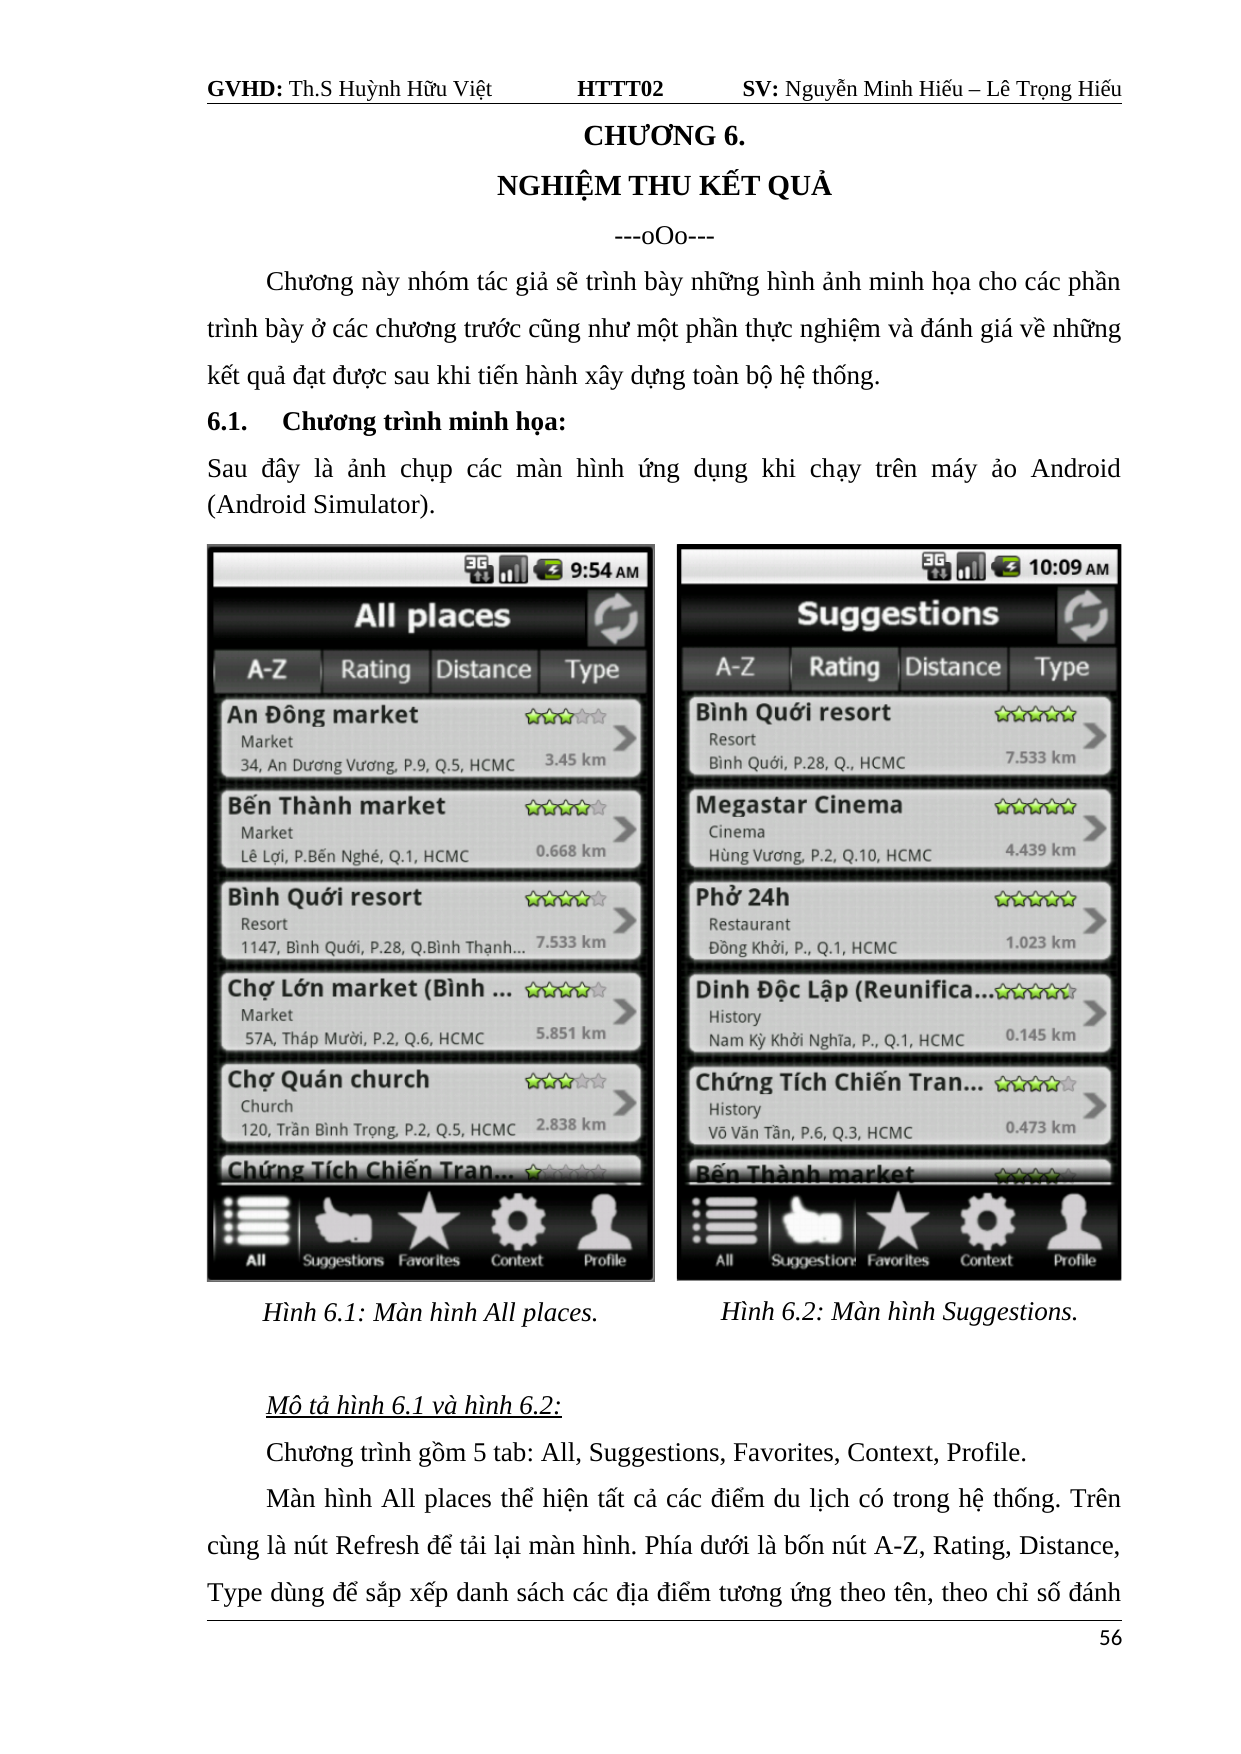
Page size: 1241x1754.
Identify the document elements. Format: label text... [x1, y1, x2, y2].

text Chương này nhóm tác giả sẽ trình bày những hình ảnh minh họa cho các phần trình bày ở các chương trước cũng như một phần thực nghiệm và đánh giá về những kết quả đạt được sau khi tiến hành xây dựng toàn bộ hệ thống. [207, 265, 1122, 390]
text ---oOo--- [207, 219, 1122, 250]
picture [676, 544, 1122, 1281]
subtitle CHƯƠNG 6. NGHIỆM THU KẾT QUẢ [207, 118, 1122, 202]
table_header Hình 6.2: Màn hình Suggestions. [666, 544, 1133, 1342]
subtitle Chương trình minh họa: [207, 405, 1122, 437]
picture [206, 544, 655, 1282]
text Sau đây là ảnh chụp các màn hình ứng dụng khi chạy trên máy ảo Android (Android Simulator). [207, 452, 1122, 519]
table_header Hình 6.1: Màn hình All places. [196, 544, 666, 1342]
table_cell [196, 1343, 1133, 1607]
